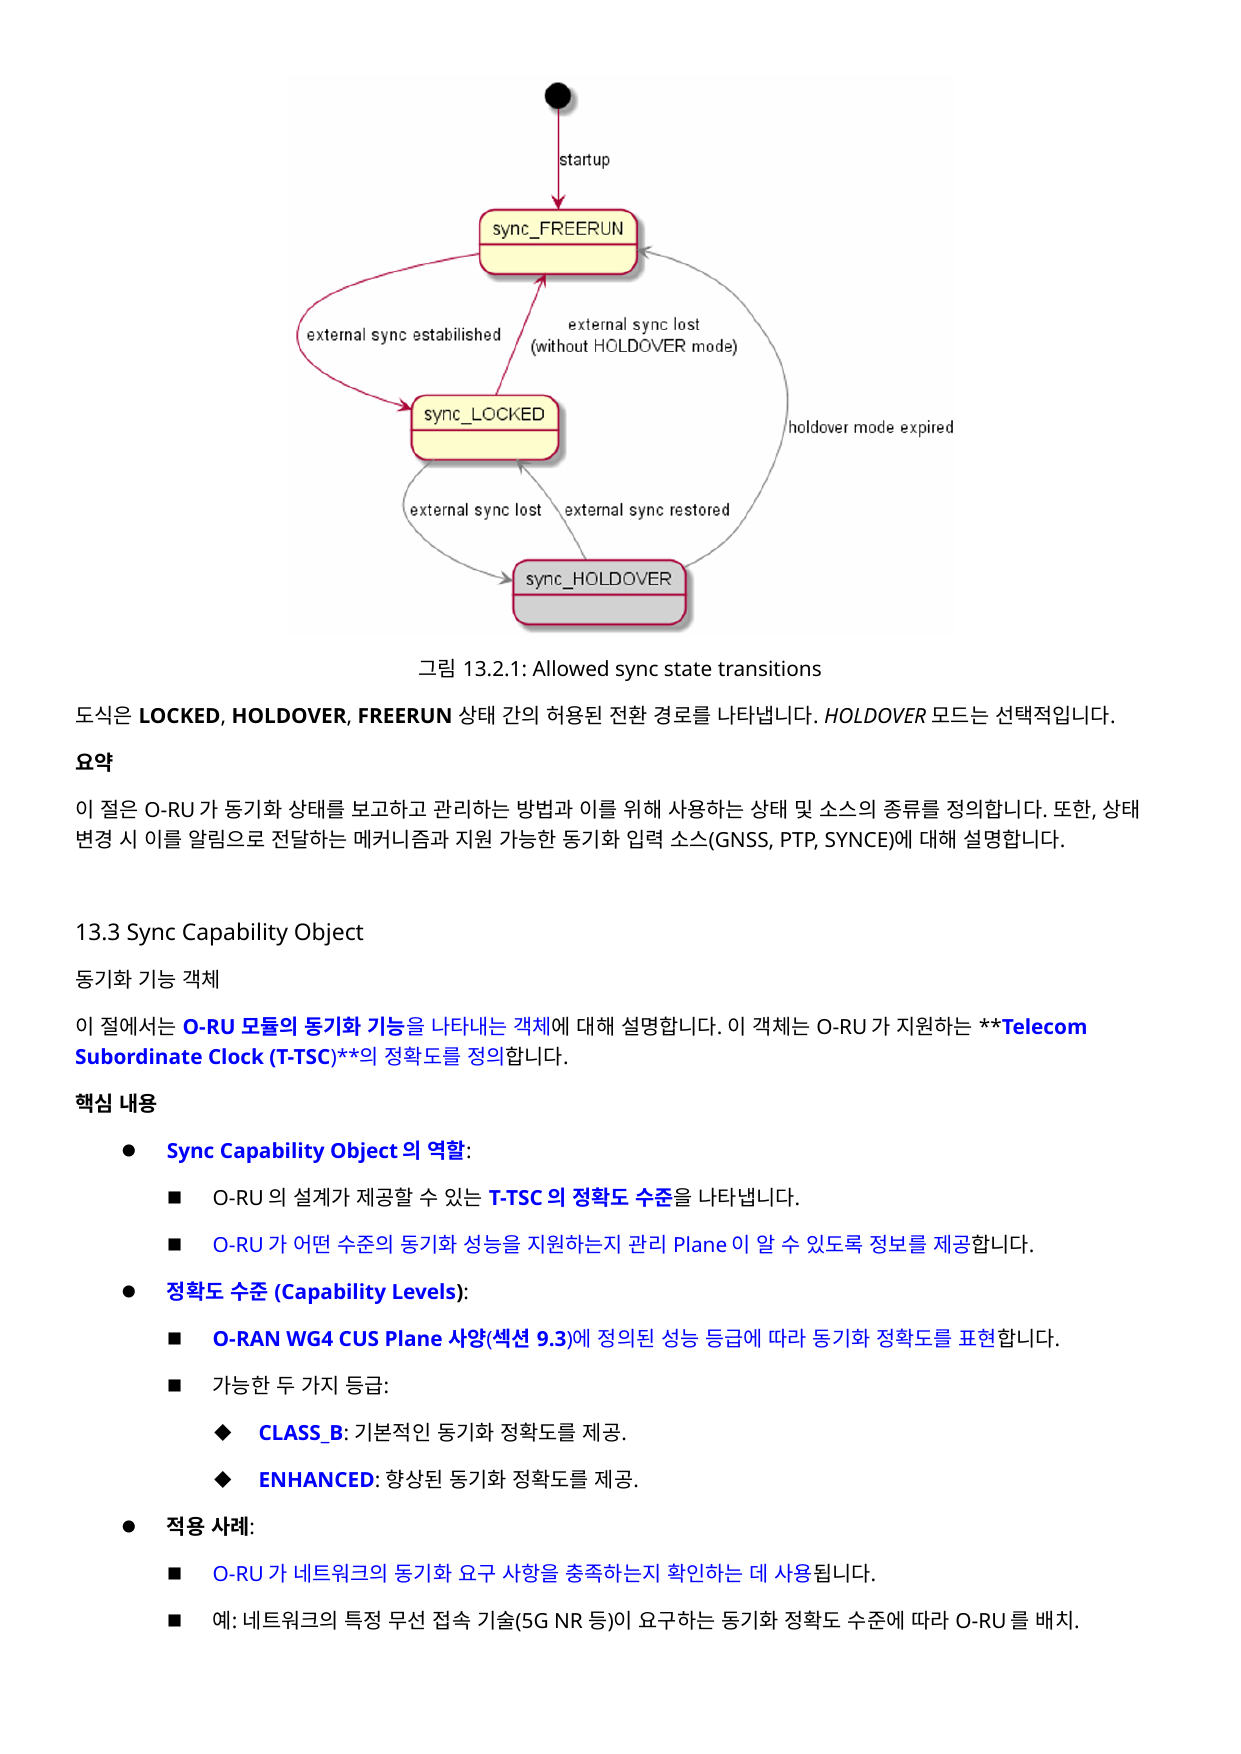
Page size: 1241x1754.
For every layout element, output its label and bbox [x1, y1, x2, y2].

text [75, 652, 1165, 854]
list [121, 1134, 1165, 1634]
picture [285, 75, 956, 636]
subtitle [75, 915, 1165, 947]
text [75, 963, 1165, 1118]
